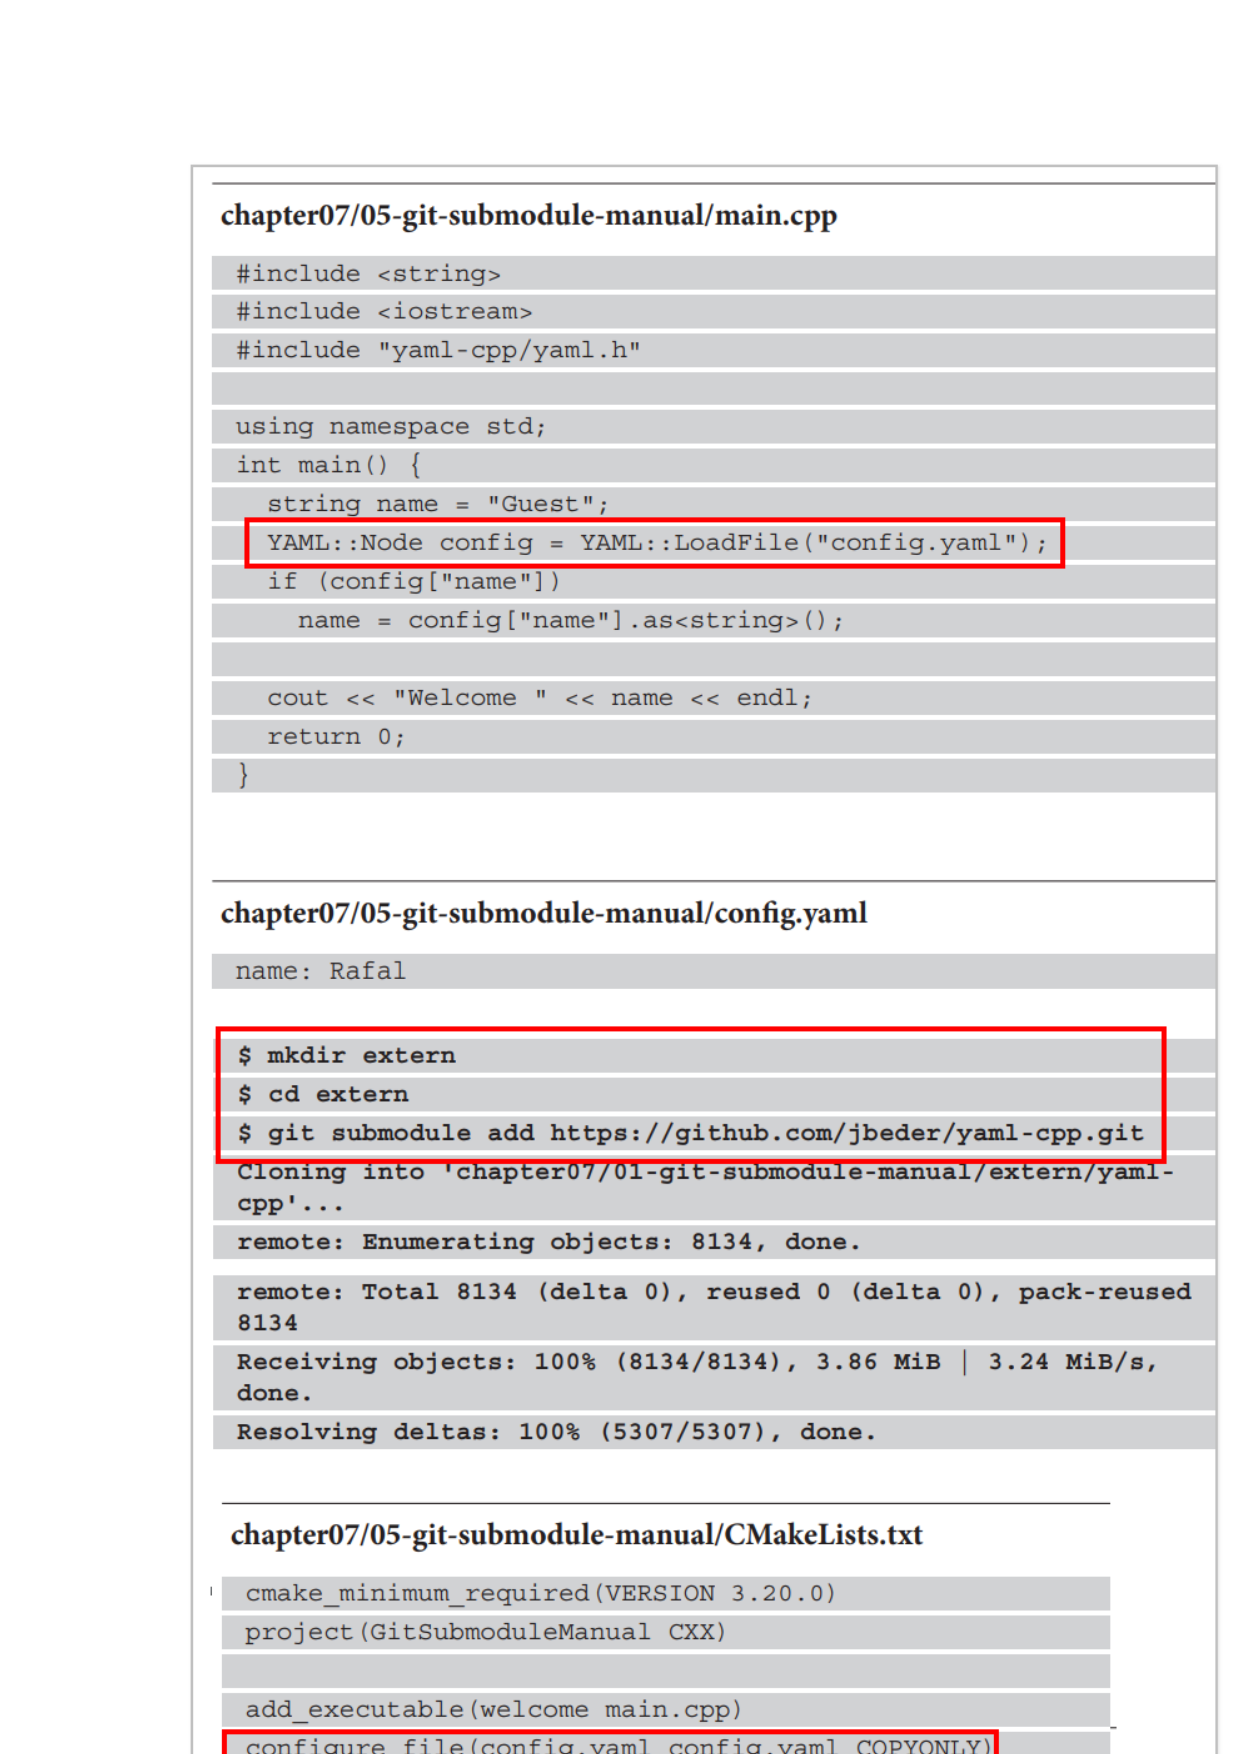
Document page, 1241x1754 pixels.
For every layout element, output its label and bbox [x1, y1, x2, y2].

picture [187, 162, 1223, 1754]
